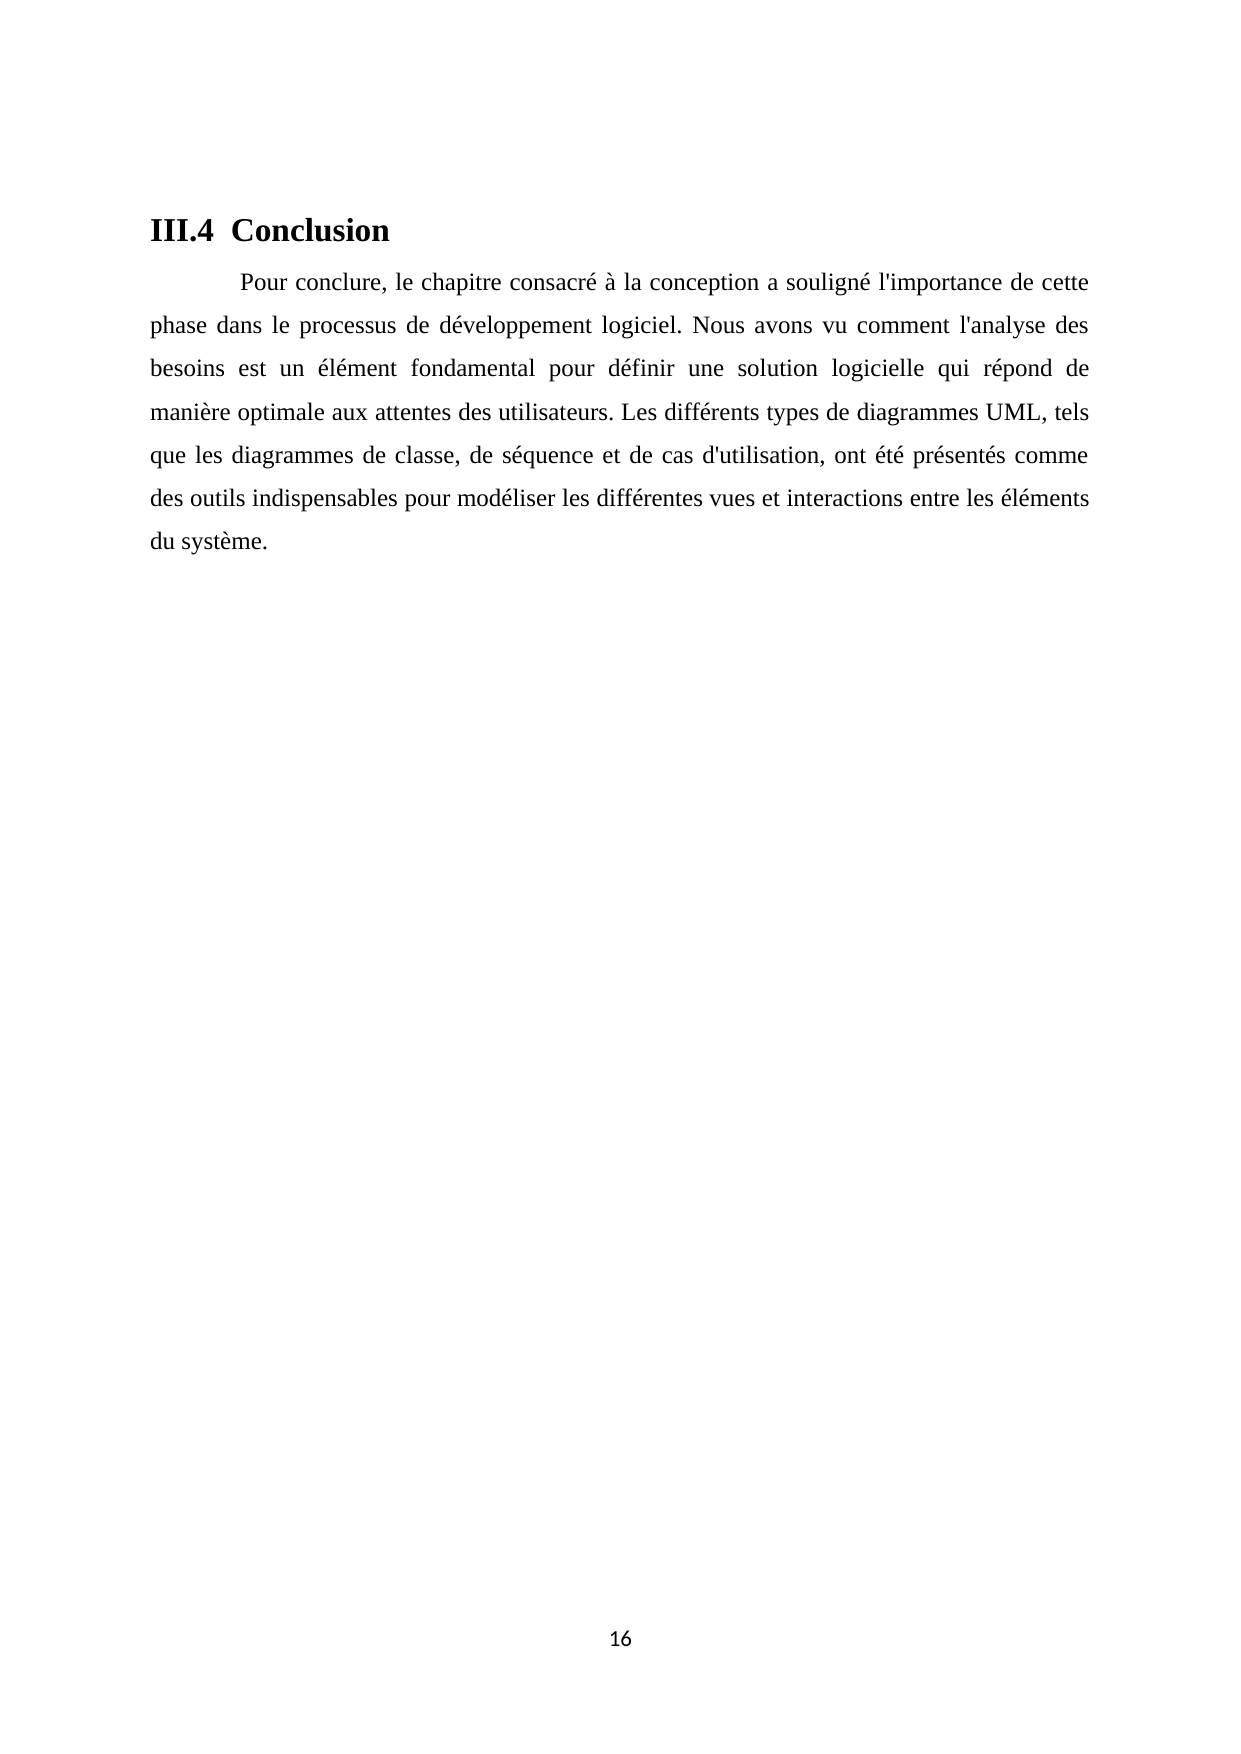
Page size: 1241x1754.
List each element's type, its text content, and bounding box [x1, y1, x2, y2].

subtitle Conclusion [150, 210, 1090, 248]
text Pour conclure, le chapitre consacré à la conception a souligné l'importance de cette phase dans le processus de développement logiciel. Nous avons vu comment l'analyse des besoins est un élément fondamental pour définir une solution logicielle qui répond de manière optimale aux attentes des utilisateurs. Les différents types de diagrammes UML, tels que les diagrammes de classe, de séquence et de cas d'utilisation, ont été présentés comme des outils indispensables pour modéliser les différentes vues et interactions entre les éléments du système. [150, 267, 1090, 555]
